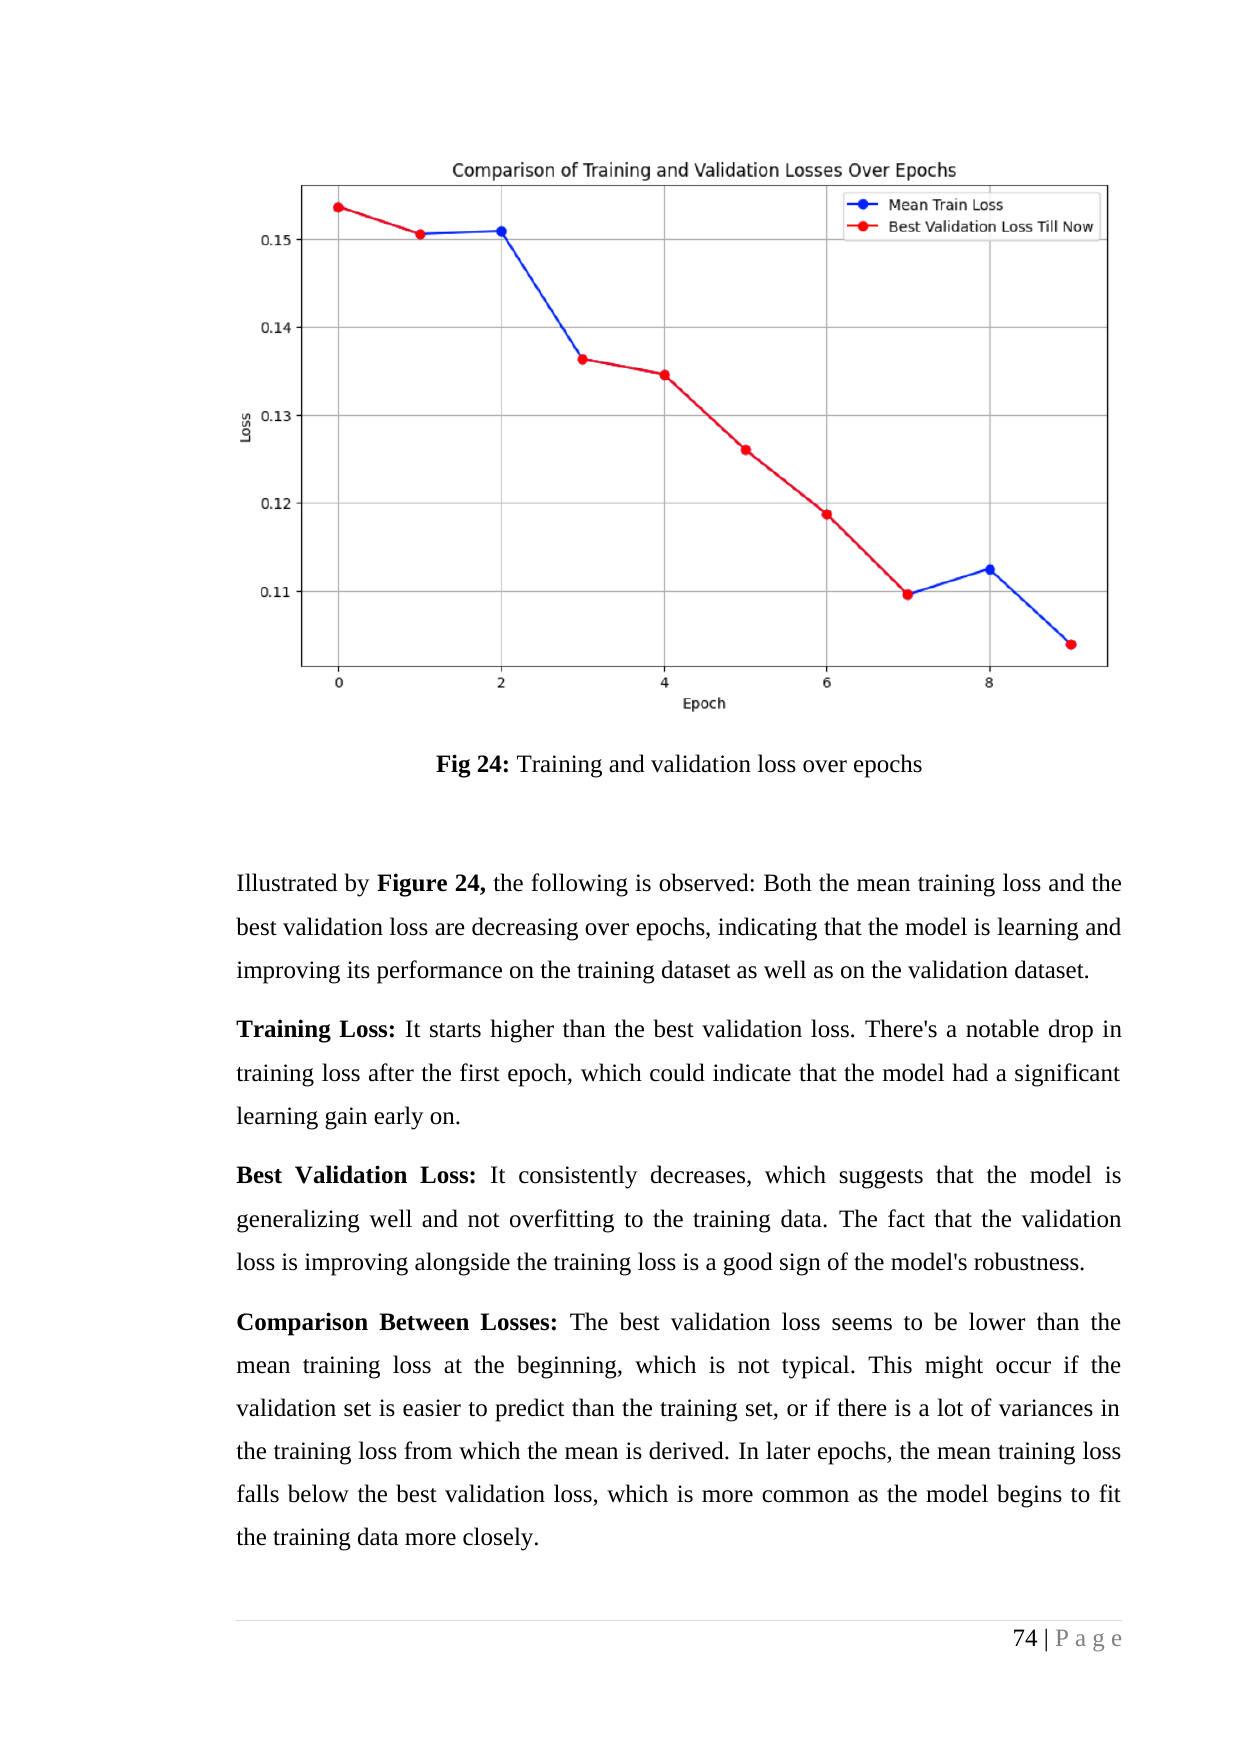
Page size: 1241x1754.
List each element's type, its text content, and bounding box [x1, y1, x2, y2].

text Best Validation Loss: It consistently decreases, which suggests that the model is generalizing well and not overfitting to the training data. The fact that the validation loss is improving alongside the training loss is a good sign of the model's robustness. [236, 1161, 1122, 1276]
text Illustrated by Figure 24, the following is observed: Both the mean training loss and the best validation loss are decreasing over epochs, indicating that the model is learning and improving its performance on the training dataset as well as on the validation dataset. [236, 868, 1122, 983]
picture [236, 147, 1123, 718]
text Fig 24: Training and validation loss over epochs [236, 749, 1122, 778]
text Comparison Between Losses: The best validation loss seems to be lower than the mean training loss at the beginning, which is not typical. This might occur if the validation set is easier to predict than the training set, or if there is a lot of variances in the training loss from which the mean is derived. In later epochs, the mean training loss falls below the best validation loss, which is more common as the model begins to fit the training data more closely. [236, 1307, 1122, 1551]
text Training Loss: It starts higher than the best validation loss. There's a notable drop in training loss after the first epoch, which could indicate that the model had a significant learning gain early on. [236, 1014, 1122, 1129]
